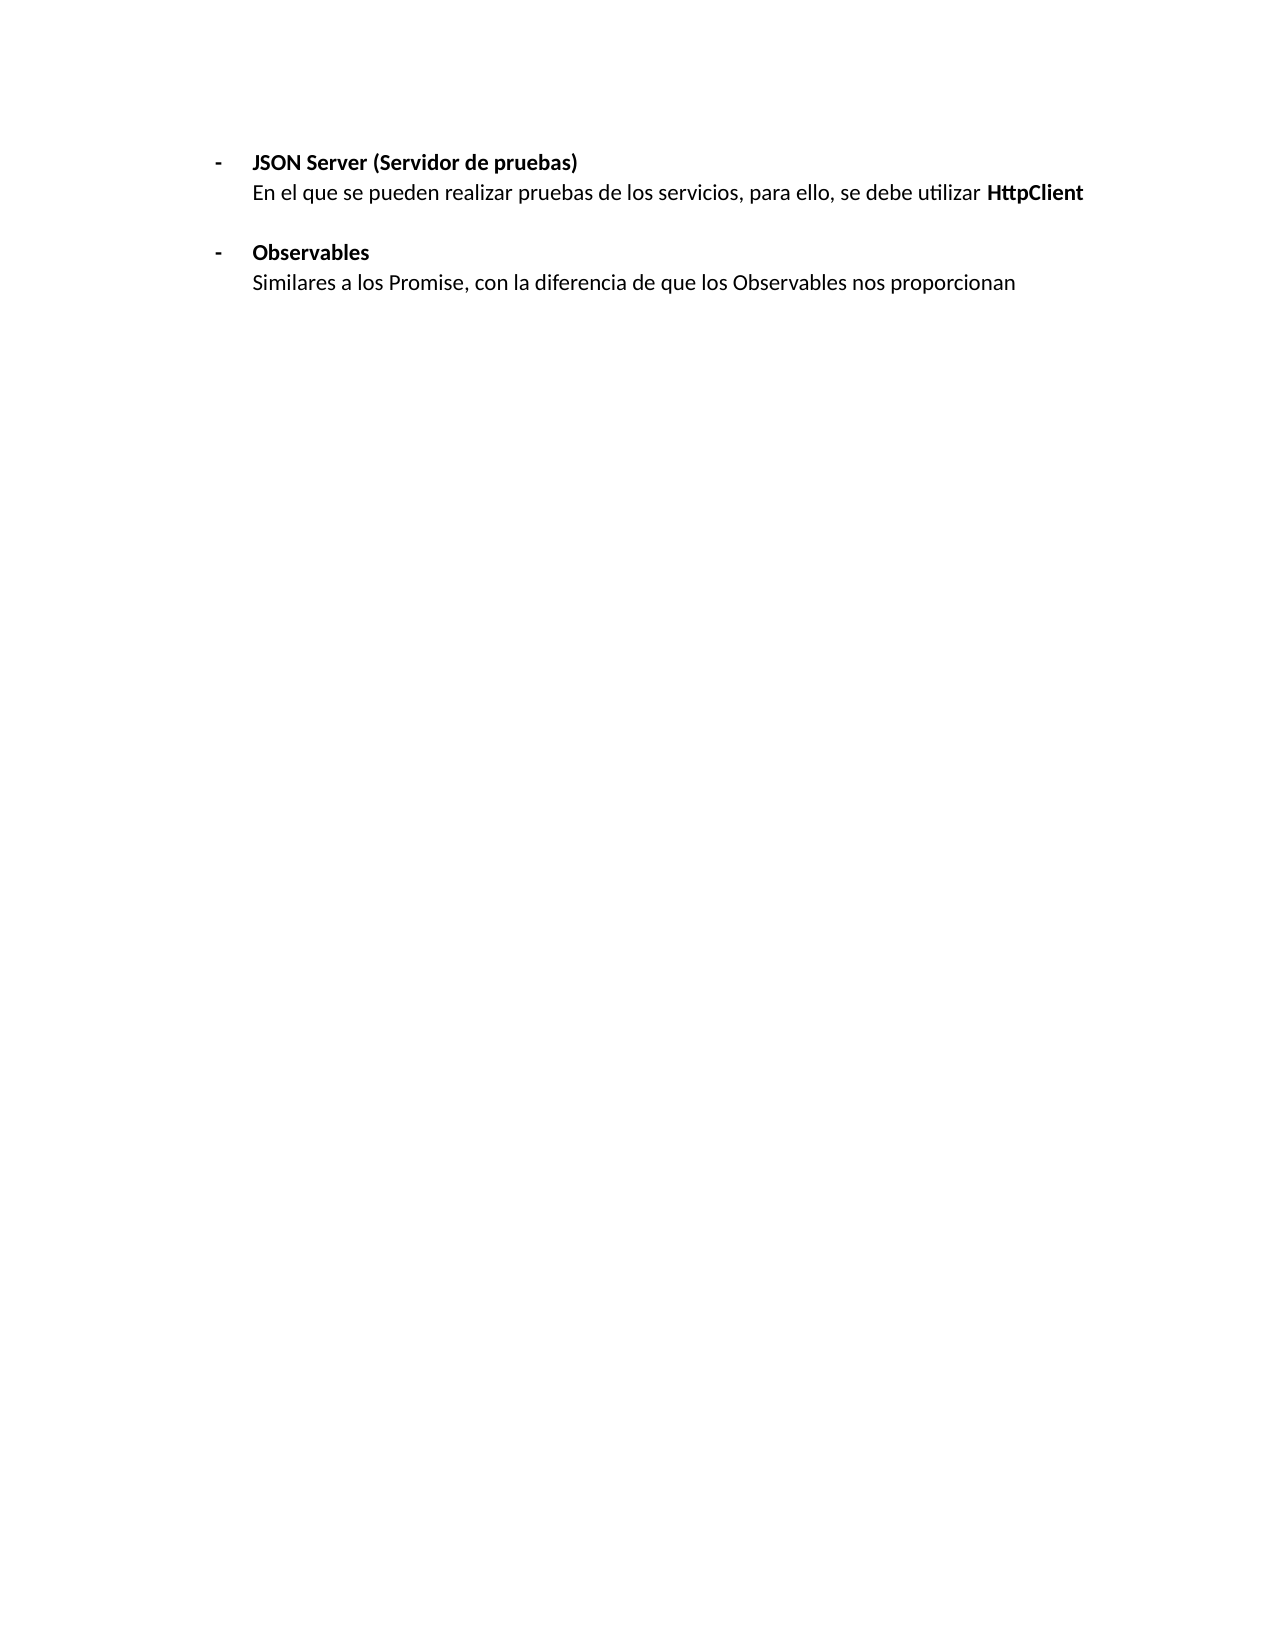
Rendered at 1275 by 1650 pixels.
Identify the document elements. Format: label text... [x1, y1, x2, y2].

list JSON Server (Servidor de pruebas) [215, 148, 1098, 176]
list En el que se pueden realizar pruebas de los servicios, para ello, se debe utilizar HttpClient [252, 178, 1098, 206]
list Observables [215, 238, 1098, 266]
list Similares a los Promise, con la diferencia de que los Observables nos proporcionan [252, 268, 1098, 296]
